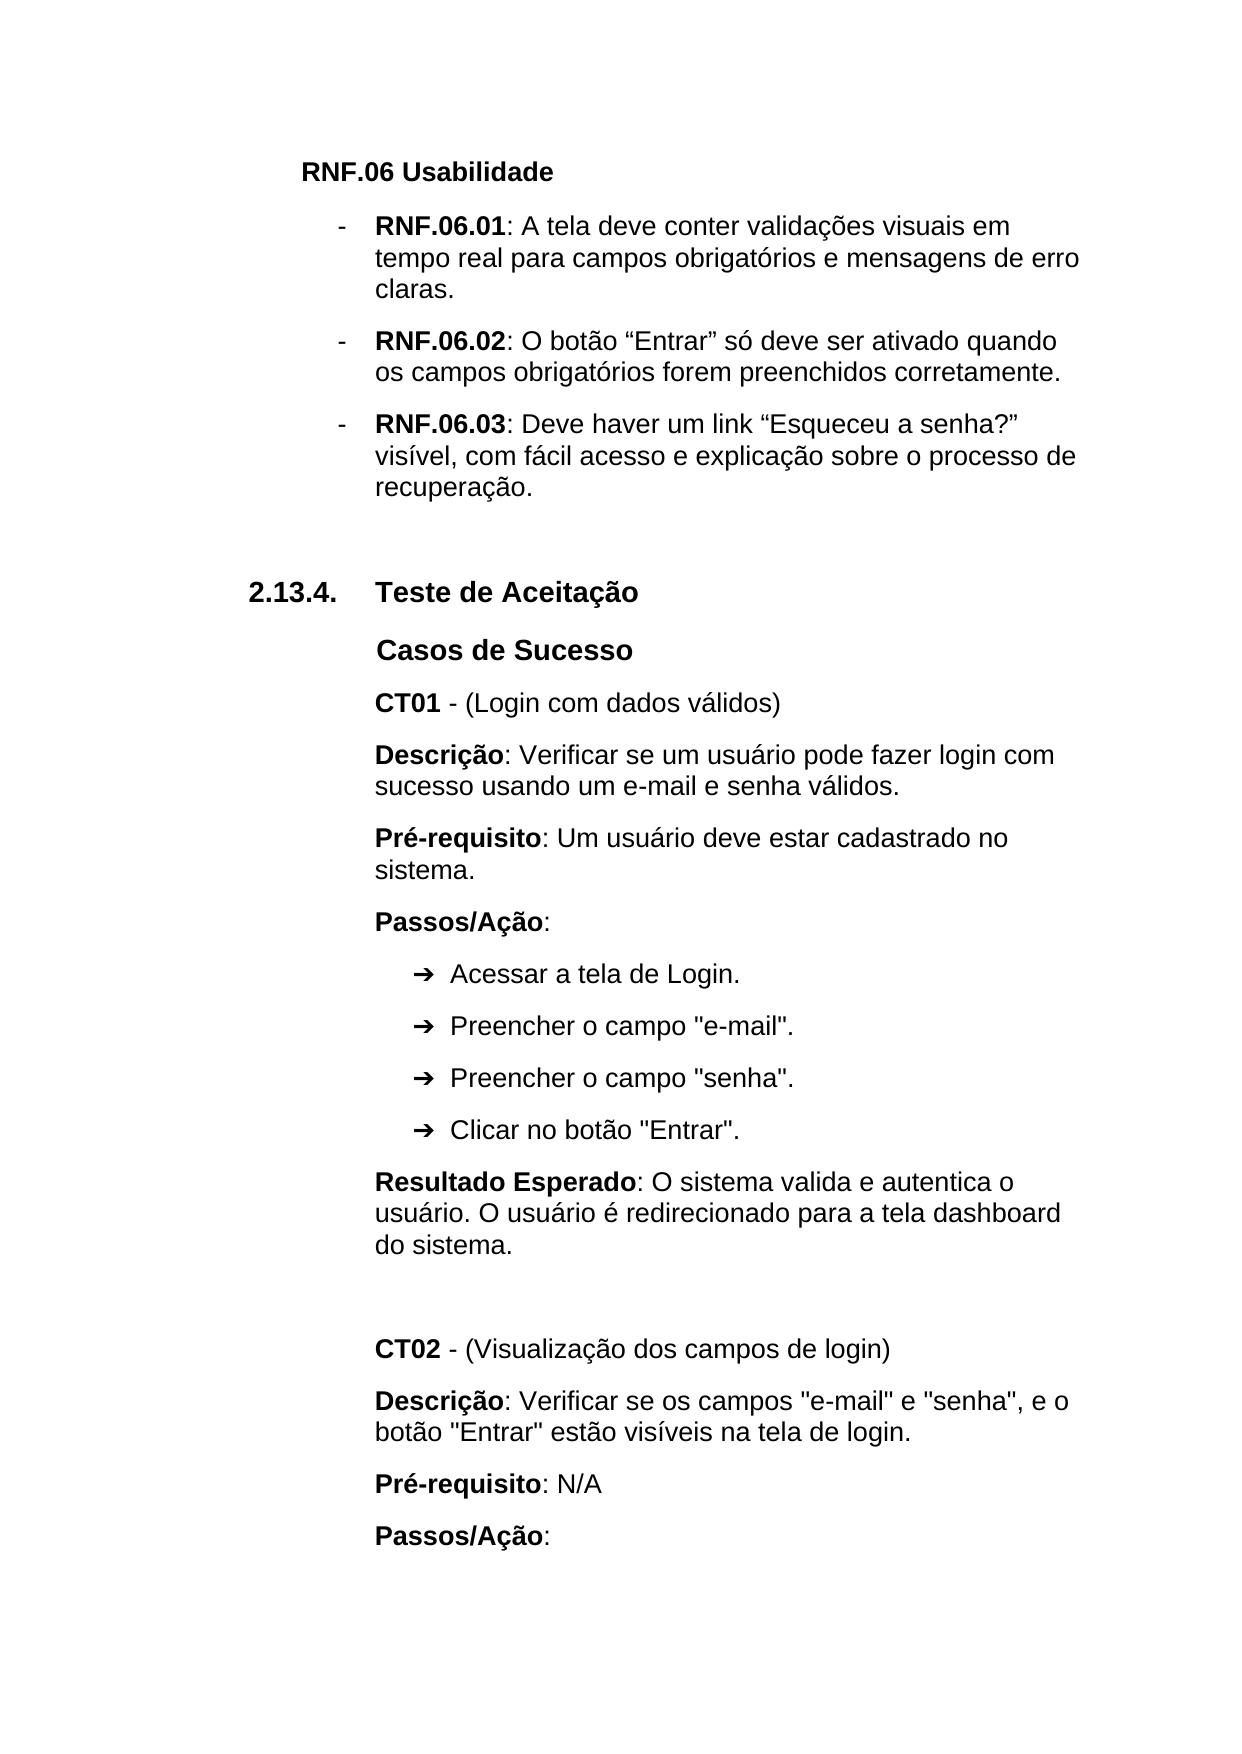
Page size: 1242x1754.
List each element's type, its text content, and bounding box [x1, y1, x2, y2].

list RNF.06.01: A tela deve conter validações visuais em tempo real para campos obrigatórios e mensagens de erro claras. [337, 210, 1093, 304]
text Descrição: Verificar se os campos "e-mail" e "senha", e o botão "Entrar" estão visíveis na tela de login. [374, 1385, 1093, 1447]
list Preencher o campo "senha". [412, 1062, 1093, 1093]
list RNF.06.03: Deve haver um link “Esqueceu a senha?” visível, com fácil acesso e explicação sobre o processo de recuperação. [337, 408, 1093, 502]
subtitle Casos de Sucesso [376, 633, 1093, 666]
text Pré-requisito: Um usuário deve estar cadastrado no sistema. [374, 822, 1093, 885]
text Passos/Ação: [374, 1520, 1093, 1552]
text Passos/Ação: [374, 906, 1093, 937]
text Descrição: Verificar se um usuário pode fazer login com sucesso usando um e-mail e senha válidos. [374, 739, 1093, 802]
list RNF.06.02: O botão “Entrar” só deve ser ativado quando os campos obrigatórios forem preenchidos corretamente. [337, 325, 1093, 387]
list Preencher o campo "e-mail". [412, 1010, 1093, 1041]
list Teste de Aceitação [337, 575, 1093, 608]
text Resultado Esperado: O sistema valida e autentica o usuário. O usuário é redirecionado para a tela dashboard do sistema. [374, 1166, 1093, 1260]
text CT01 - (Login com dados válidos) [374, 687, 1093, 718]
text CT02 - (Visualização dos campos de login) [374, 1333, 1093, 1364]
list Clicar no botão "Entrar". [412, 1114, 1093, 1145]
text RNF.06 Usabilidade [301, 156, 1093, 187]
list Acessar a tela de Login. [412, 958, 1093, 989]
text Pré-requisito: N/A [374, 1468, 1093, 1499]
